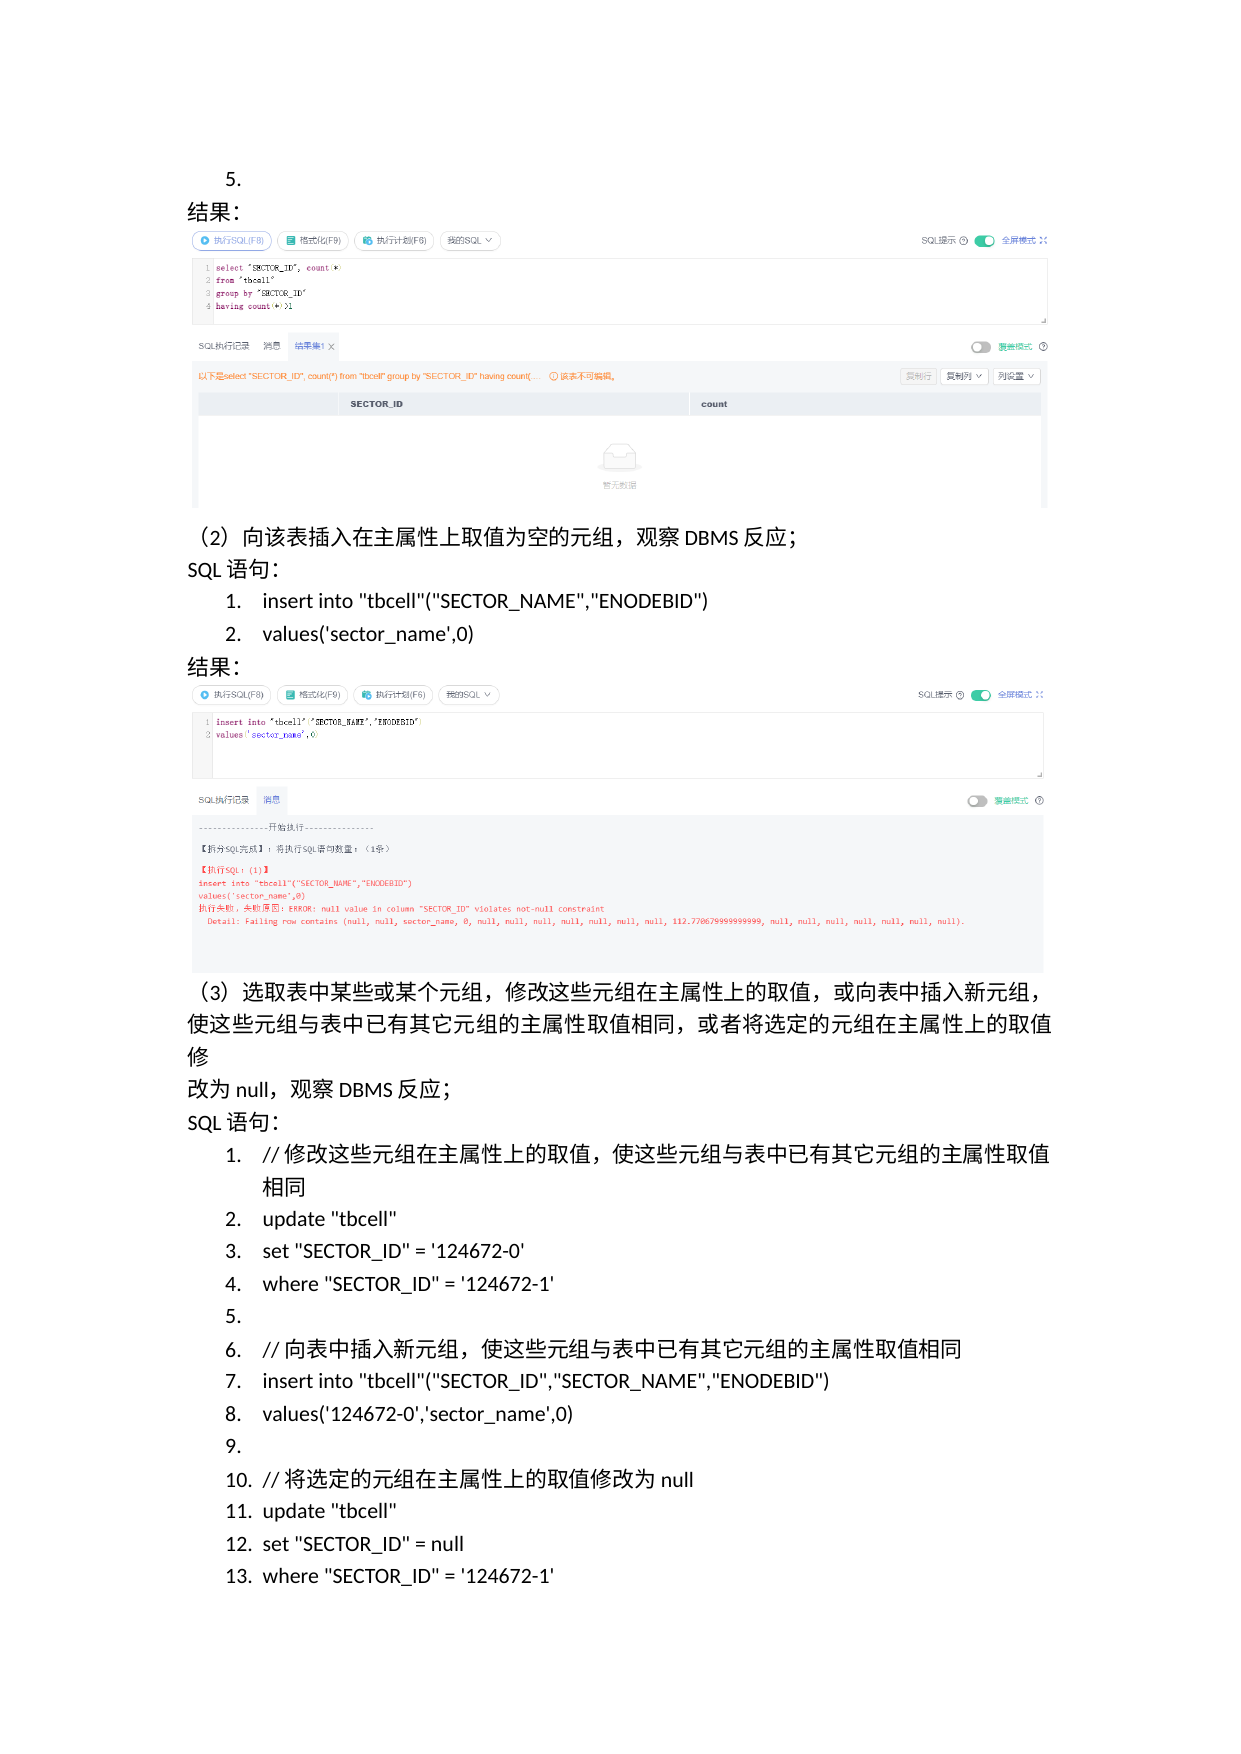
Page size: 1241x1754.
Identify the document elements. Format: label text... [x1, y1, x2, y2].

text 结果： [187, 649, 1053, 682]
list where "SECTOR_ID" = '124672-1' [225, 1267, 1053, 1299]
list // 将选定的元组在主属性上的取值修改为null [225, 1462, 1053, 1494]
list insert into "tbcell"("SECTOR_ID","SECTOR_NAME","ENODEBID") [225, 1364, 1053, 1397]
text （3）选取表中某些或某个元组，修改这些元组在主属性上的取值，或向表中插入新元组， [187, 974, 1053, 1007]
list insert into "tbcell"("SECTOR_NAME","ENODEBID") [225, 584, 1053, 617]
list // 向表中插入新元组，使这些元组与表中已有其它元组的主属性取值相同 [225, 1332, 1053, 1364]
text （2）向该表插入在主属性上取值为空的元组，观察DBMS 反应； [187, 519, 1053, 552]
text 结果： [187, 194, 1053, 227]
text SQL 语句： [187, 552, 1053, 584]
list update "tbcell" [225, 1494, 1053, 1527]
list // 修改这些元组在主属性上的取值，使这些元组与表中已有其它元组的主属性取值相同 [225, 1137, 1053, 1202]
list values('124672-0','sector_name',0) [225, 1397, 1053, 1429]
list values('sector_name',0) [225, 617, 1053, 649]
list update "tbcell" [225, 1202, 1053, 1234]
list where "SECTOR_ID" = '124672-1' [225, 1559, 1053, 1592]
list set "SECTOR_ID" = null [225, 1527, 1053, 1559]
text 使这些元组与表中已有其它元组的主属性取值相同，或者将选定的元组在主属性上的取值修 [187, 1007, 1053, 1072]
text 改为null，观察DBMS 反应； [187, 1072, 1053, 1104]
text SQL 语句： [187, 1104, 1053, 1137]
list set "SECTOR_ID" = '124672-0' [225, 1234, 1053, 1267]
